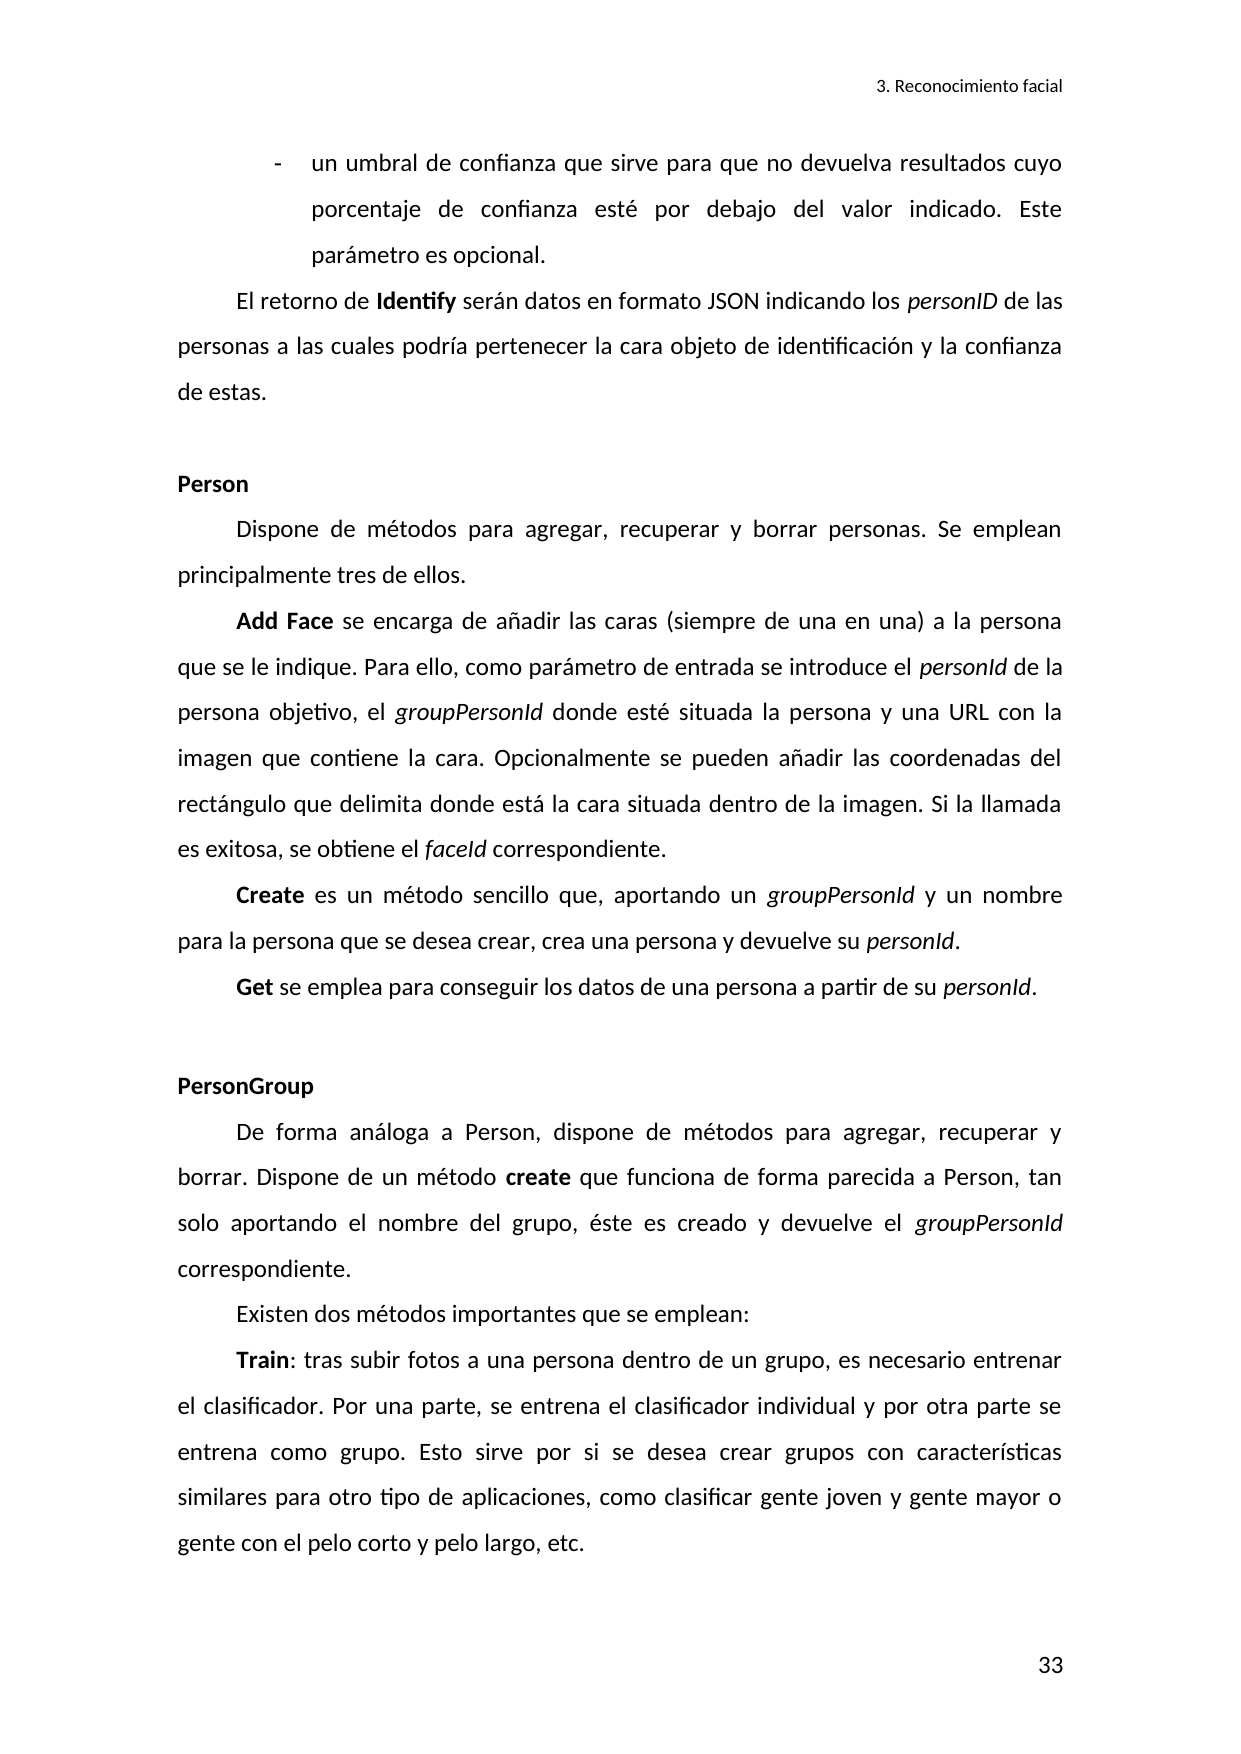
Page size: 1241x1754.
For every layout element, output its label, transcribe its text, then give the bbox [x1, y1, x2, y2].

text PersonGroup [177, 1070, 1063, 1100]
text Create es un método sencillo que, aportando un groupPersonId y un nombre para la persona que se desea crear, crea una persona y devuelve su personId. [177, 879, 1063, 956]
text Train: tras subir fotos a una persona dentro de un grupo, es necesario entrenar el clasificador. Por una parte, se entrena el clasificador individual y por otra parte se entrena como grupo. Esto sirve por si se desea crear grupos con características similares para otro tipo de aplicaciones, como clasificar gente joven y gente mayor o gente con el pelo corto y pelo largo, etc. [177, 1344, 1063, 1558]
text De forma análoga a Person, dispone de métodos para agregar, recuperar y borrar. Dispone de un método create que funciona de forma parecida a Person, tan solo aportando el nombre del grupo, éste es creado y devuelve el groupPersonId correspondiente. [177, 1116, 1063, 1283]
text Person [177, 468, 1063, 498]
text Add Face se encarga de añadir las caras (siempre de una en una) a la persona que se le indique. Para ello, como parámetro de entrada se introduce el personId de la persona objetivo, el groupPersonId donde esté situada la persona y una URL con la imagen que contiene la cara. Opcionalmente se pueden añadir las coordenadas del rectángulo que delimita donde está la cara situada dentro de la imagen. Si la llamada es exitosa, se obtiene el faceId correspondiente. [177, 605, 1063, 864]
text Existen dos métodos importantes que se emplean: [177, 1298, 1063, 1329]
list un umbral de confianza que sirve para que no devuelva resultados cuyo porcentaje de confianza esté por debajo del valor indicado. Este parámetro es opcional. [274, 148, 1063, 269]
text El retorno de Identify serán datos en formato JSON indicando los personID de las personas a las cuales podría pertenecer la cara objeto de identificación y la confianza de estas. [177, 285, 1063, 407]
text Dispone de métodos para agregar, recuperar y borrar personas. Se emplean principalmente tres de ellos. [177, 513, 1063, 590]
text Get se emplea para conseguir los datos de una persona a partir de su personId. [177, 971, 1063, 1001]
